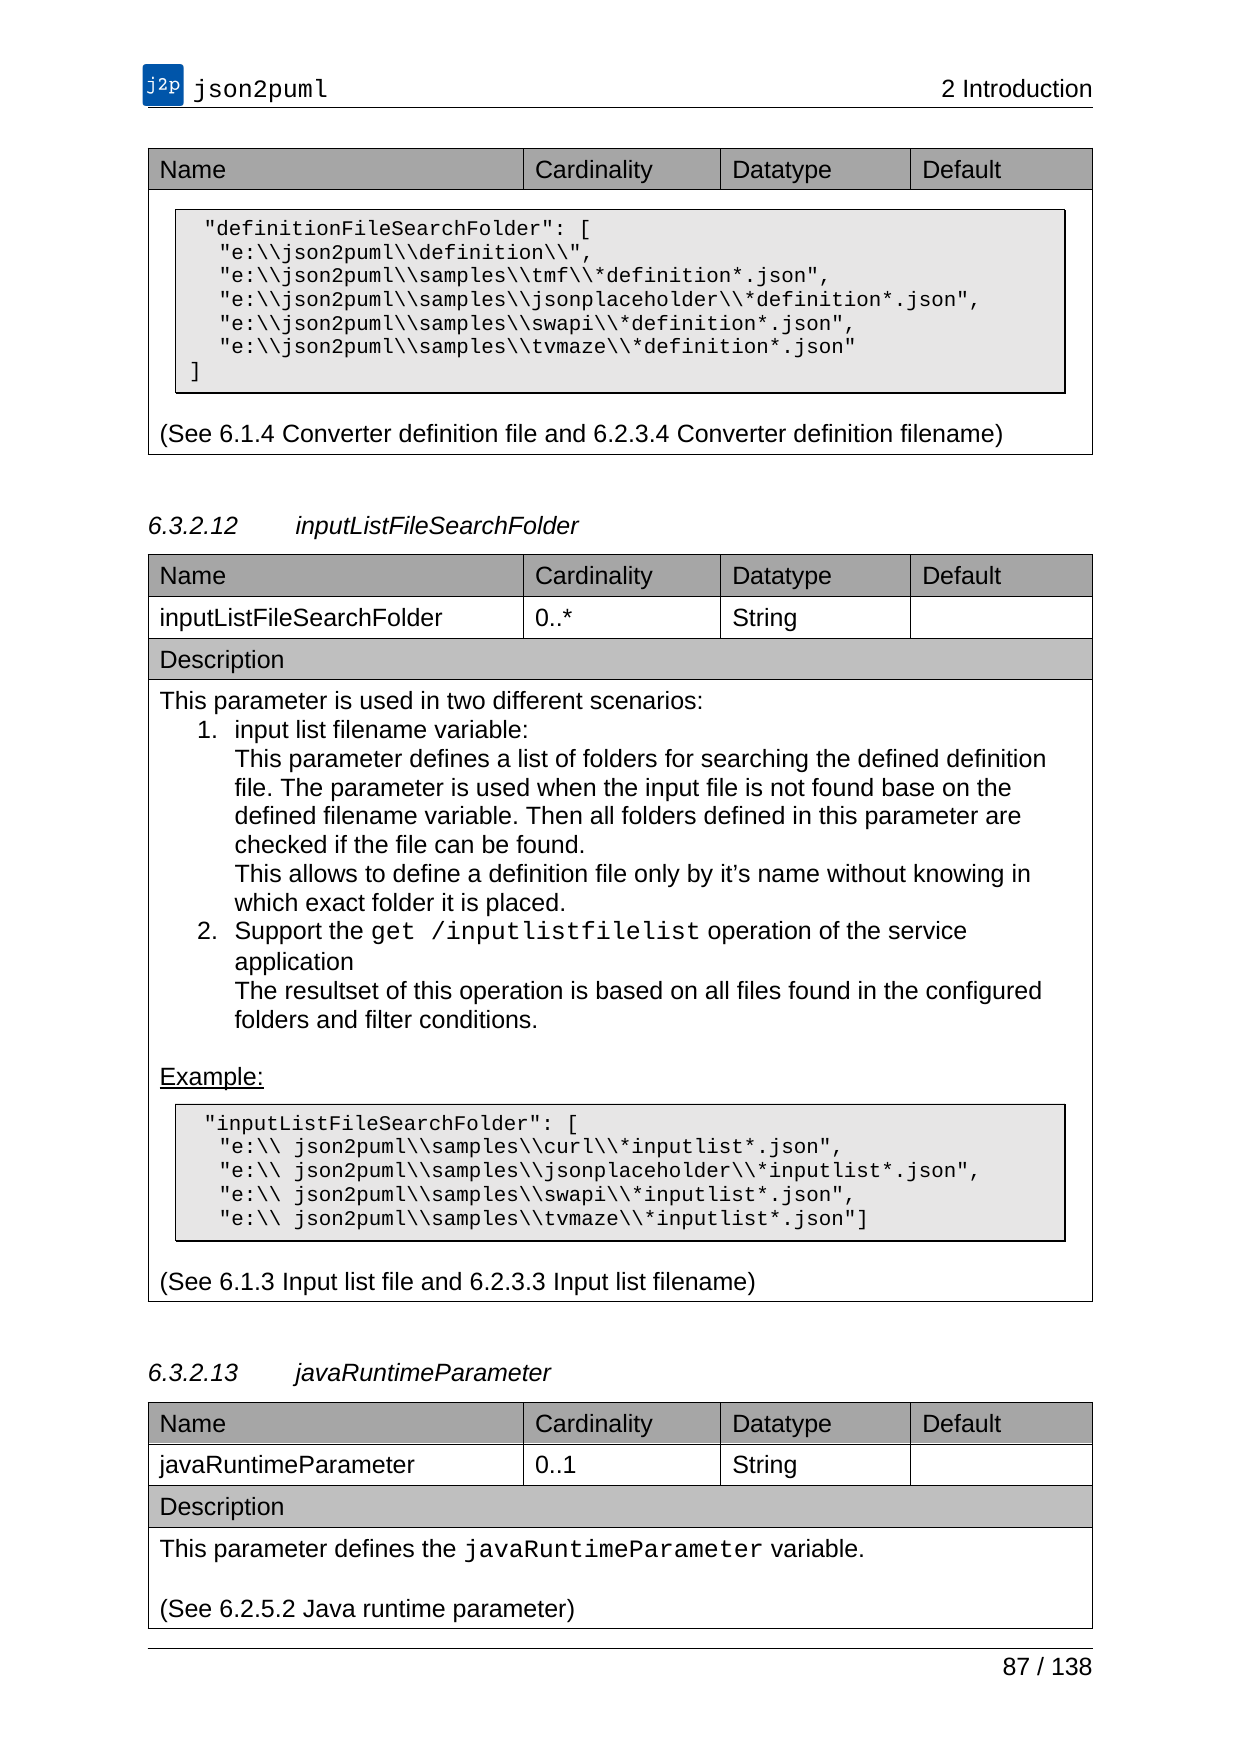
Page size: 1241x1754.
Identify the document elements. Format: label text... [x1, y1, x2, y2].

table_cell [911, 597, 1092, 638]
table_header Datatype [721, 149, 910, 189]
table_header Cardinality [524, 149, 720, 189]
table_cell [911, 1445, 1092, 1485]
table_header Name [149, 555, 523, 596]
table_header Default [911, 555, 1092, 596]
table_header Datatype [721, 1403, 910, 1443]
table_cell inputListFileSearchFolder [149, 597, 523, 638]
table_header Default [911, 149, 1092, 189]
subtitle javaRuntimeParameter [148, 1358, 1093, 1387]
table_header Name [149, 1403, 523, 1443]
table_cell This parameter is used in two different scenarios: input list filename variable: This parameter defines a list of folders for searching the defined definition file. The parameter is used when the input file is not found base on the defined filename variable. Then all folders defined in this parameter are checked if the file can be found. This allows to define a definition file only by it’s name without knowing in which exact folder it is placed. Support the get /inputlistfilelist operation of the service application The resultset of this operation is based on all files found in the configured folders and filter conditions. Example: "inputListFileSearchFolder": [ "e:\\ json2puml\\samples\\curl\\*inputlist*.json", "e:\\ json2puml\\samples\\jsonplaceholder\\*inputlist*.json", "e:\\ json2puml\\samples\\swapi\\*inputlist*.json", "e:\\ json2puml\\samples\\tvmaze\\*inputlist*.json"] (See 6.1.3 Input list file and 6.2.3.3 Input list filename) [149, 680, 1092, 1301]
table_cell Description [149, 1486, 1092, 1527]
table_cell 0..* [524, 597, 720, 638]
table_header Cardinality [524, 1403, 720, 1443]
table_cell Description [149, 639, 1092, 679]
table_header Name [149, 149, 523, 189]
table_cell javaRuntimeParameter [149, 1445, 523, 1485]
table_header Default [911, 1403, 1092, 1443]
table_header Datatype [721, 555, 910, 596]
table_header Cardinality [524, 555, 720, 596]
subtitle inputListFileSearchFolder [148, 511, 1093, 539]
table_cell This parameter defines the javaRuntimeParameter variable. (See 6.2.5.2 Java runtime parameter) [149, 1528, 1092, 1628]
table_cell String [721, 597, 910, 638]
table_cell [149, 190, 1092, 454]
table_cell 0..1 [524, 1445, 720, 1485]
table_cell String [721, 1445, 910, 1485]
picture [142, 64, 184, 106]
